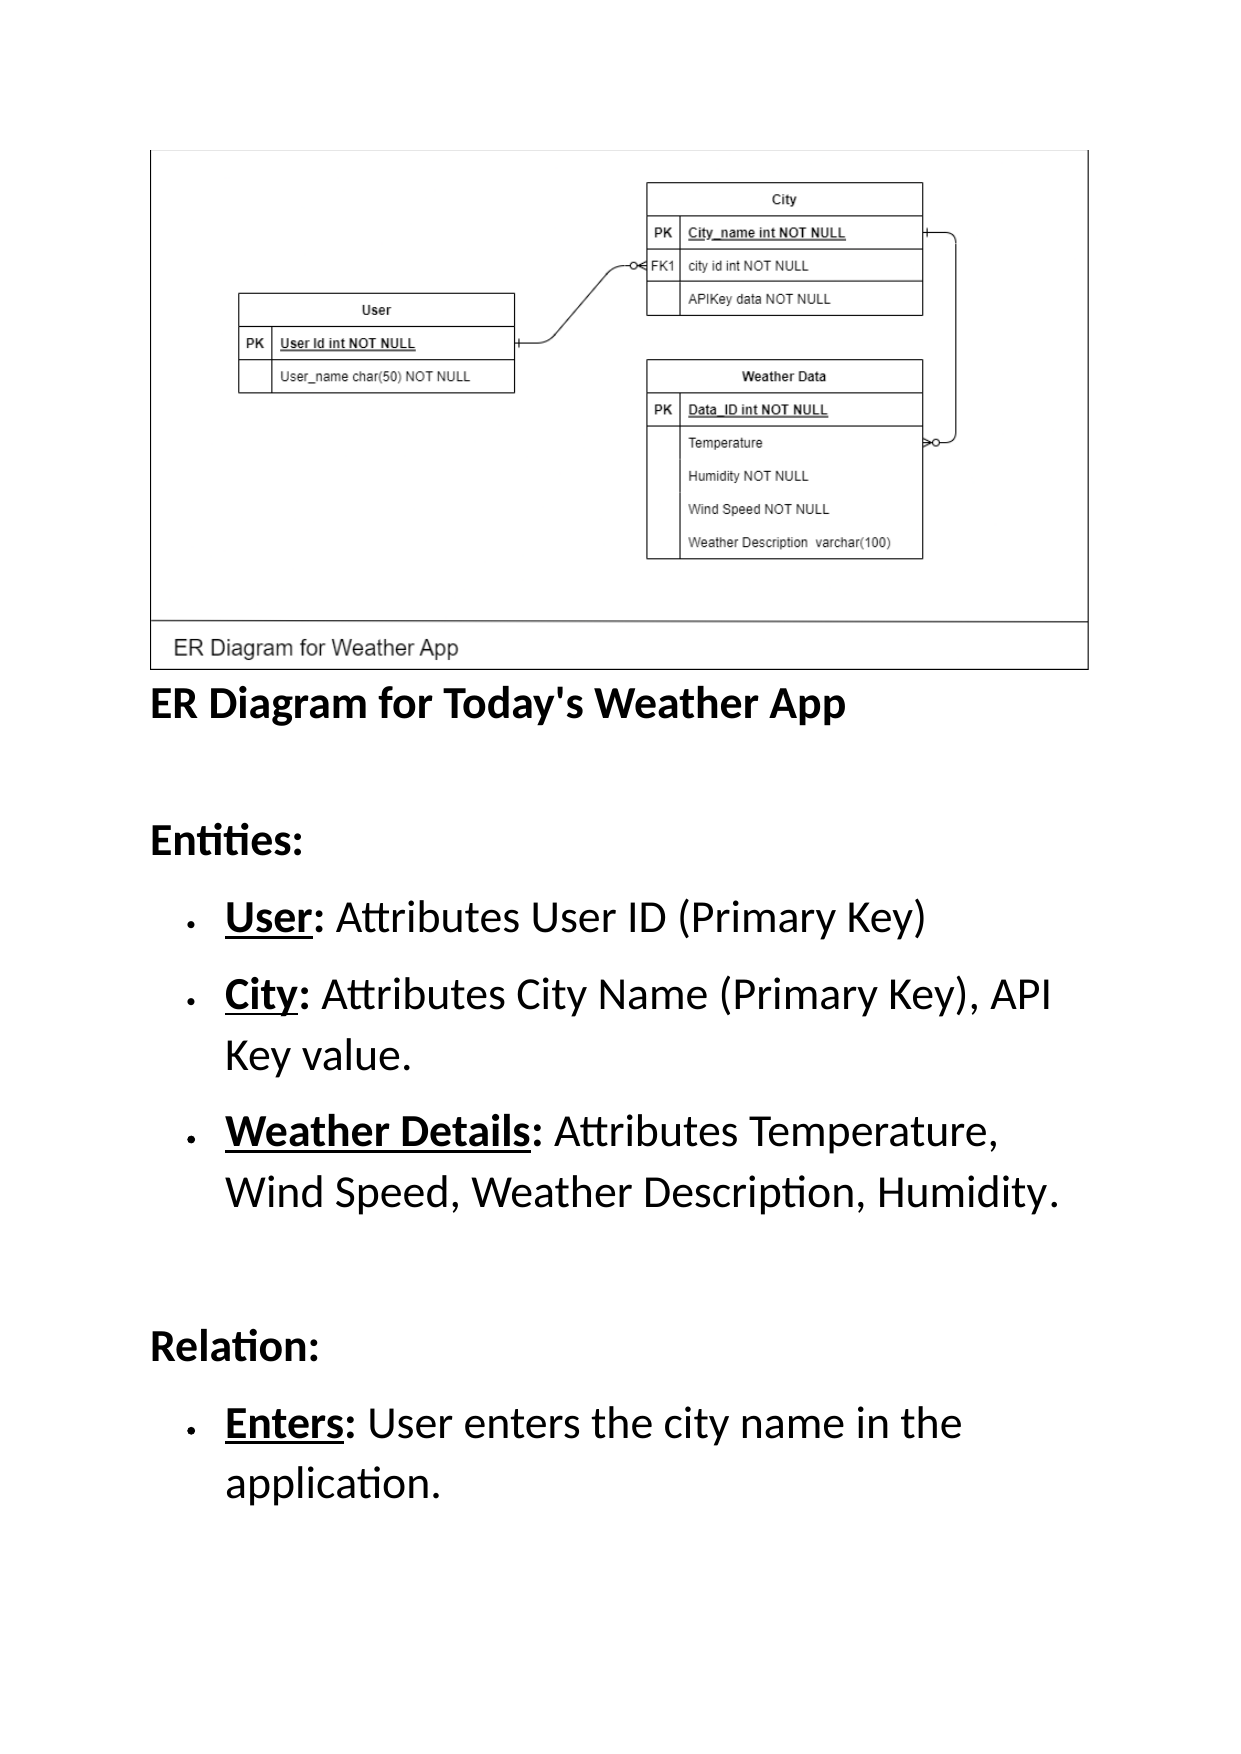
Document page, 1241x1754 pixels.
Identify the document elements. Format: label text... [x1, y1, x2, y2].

list Enters: User enters the city name in the application. [187, 1394, 1090, 1510]
picture [150, 150, 1091, 670]
list City: Attributes City Name (Primary Key), API Key value. [187, 965, 1090, 1081]
text ER Diagram for Today's Weather App [150, 670, 1090, 730]
text Relation: [150, 1317, 1090, 1373]
list User: Attributes User ID (Primary Key) [187, 888, 1090, 944]
text Entities: [150, 751, 1090, 867]
list Weather Details: Attributes Temperature, Wind Speed, Weather Description, Humidity. [187, 1102, 1090, 1219]
